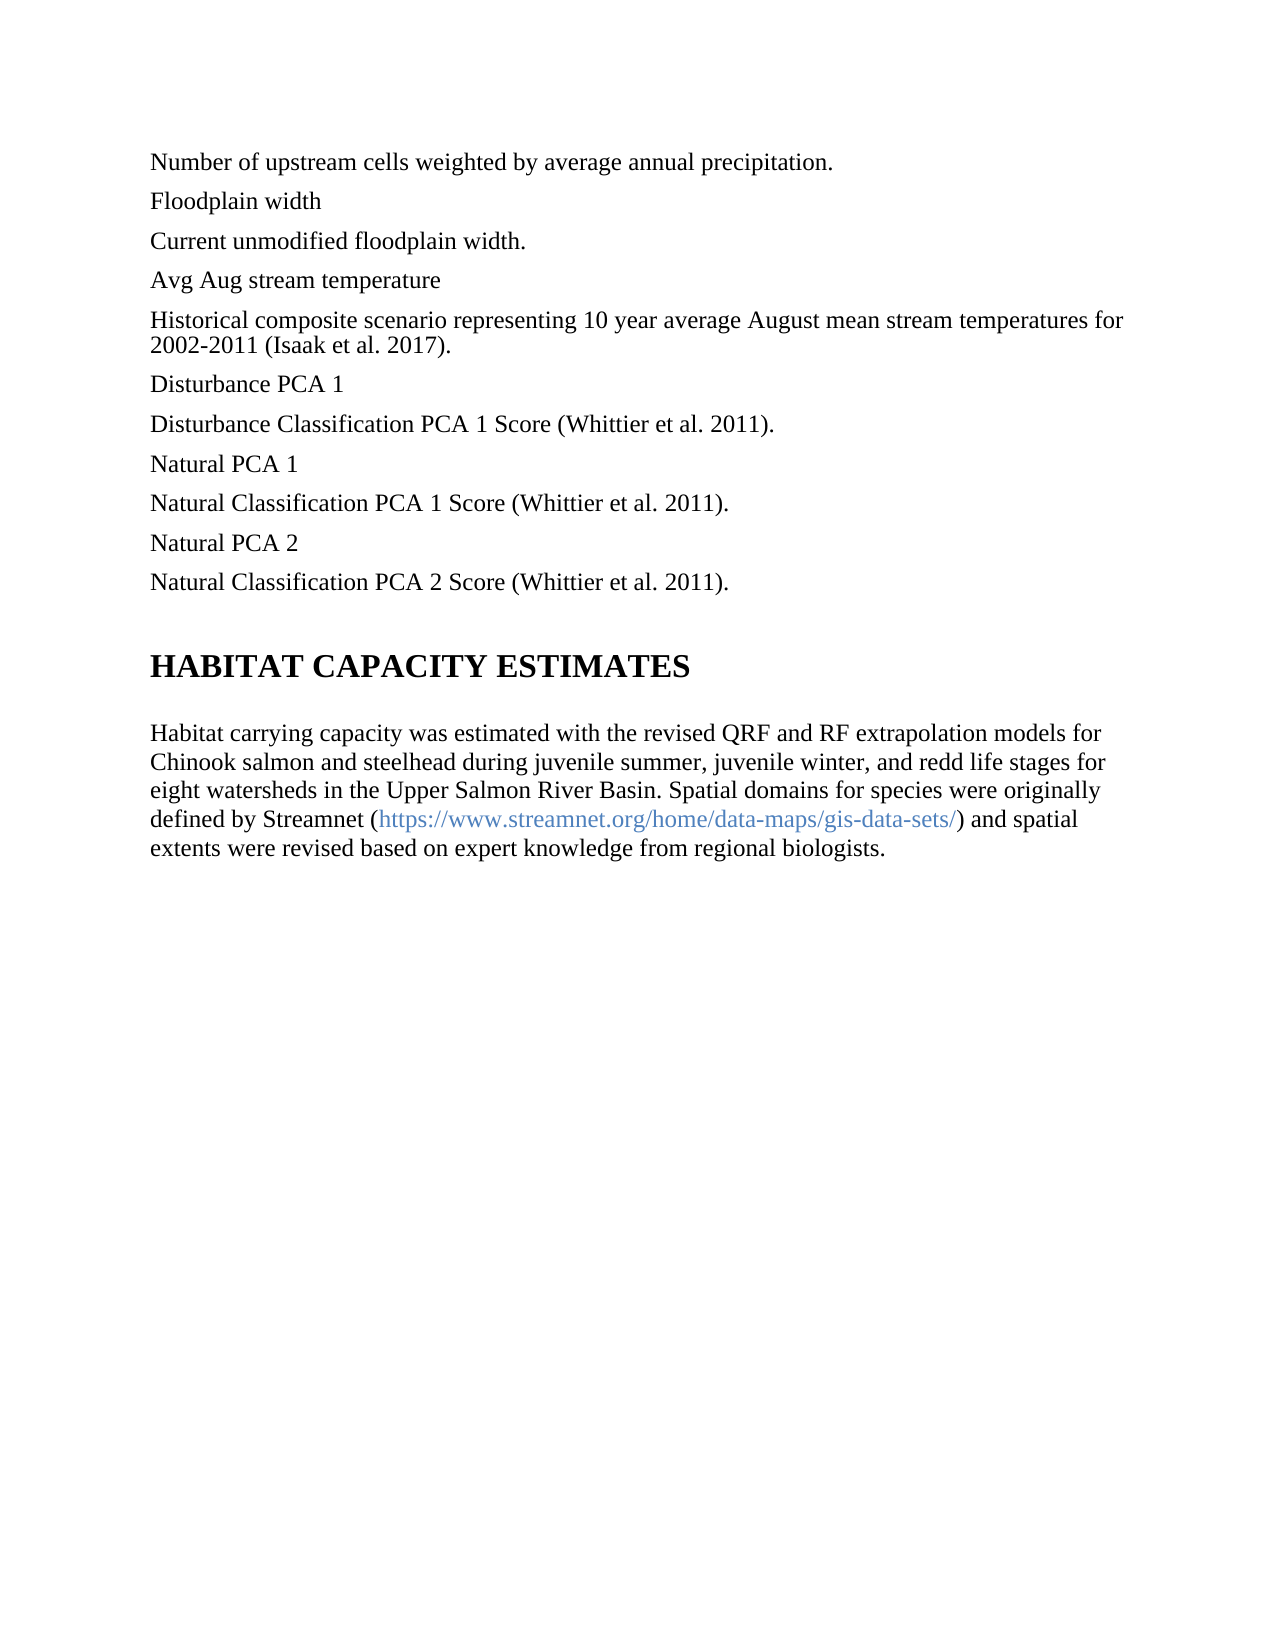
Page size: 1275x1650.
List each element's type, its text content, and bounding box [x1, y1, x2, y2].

text Disturbance PCA 1 [150, 373, 1125, 398]
text Avg Aug stream temperature [150, 269, 1125, 294]
text Habitat carrying capacity was estimated with the revised QRF and RF extrapolation models for Chinook salmon and steelhead during juvenile summer, juvenile winter, and redd life stages for eight watersheds in the Upper Salmon River Basin. Spatial domains for species were originally defined by Streamnet (https://www.streamnet.org/home/data-maps/gis-data-sets/) and spatial extents were revised based on expert knowledge from regional biologists. [150, 718, 1125, 862]
text Natural Classification PCA 1 Score (Whittier et al. 2011). [150, 492, 1125, 517]
text Natural PCA 1 [150, 452, 1125, 477]
text Disturbance Classification PCA 1 Score (Whittier et al. 2011). [150, 412, 1125, 437]
subtitle Habitat capacity estimates [150, 646, 1125, 684]
text Number of upstream cells weighted by average annual precipitation. [150, 150, 1125, 175]
text Historical composite scenario representing 10 year average August mean stream temperatures for 2002-2011 (Isaak et al. 2017). [150, 308, 1125, 358]
text Current unmodified floodplain width. [150, 229, 1125, 254]
text Floodplain width [150, 189, 1125, 214]
text Natural PCA 2 [150, 531, 1125, 556]
text Natural Classification PCA 2 Score (Whittier et al. 2011). [150, 571, 1125, 596]
